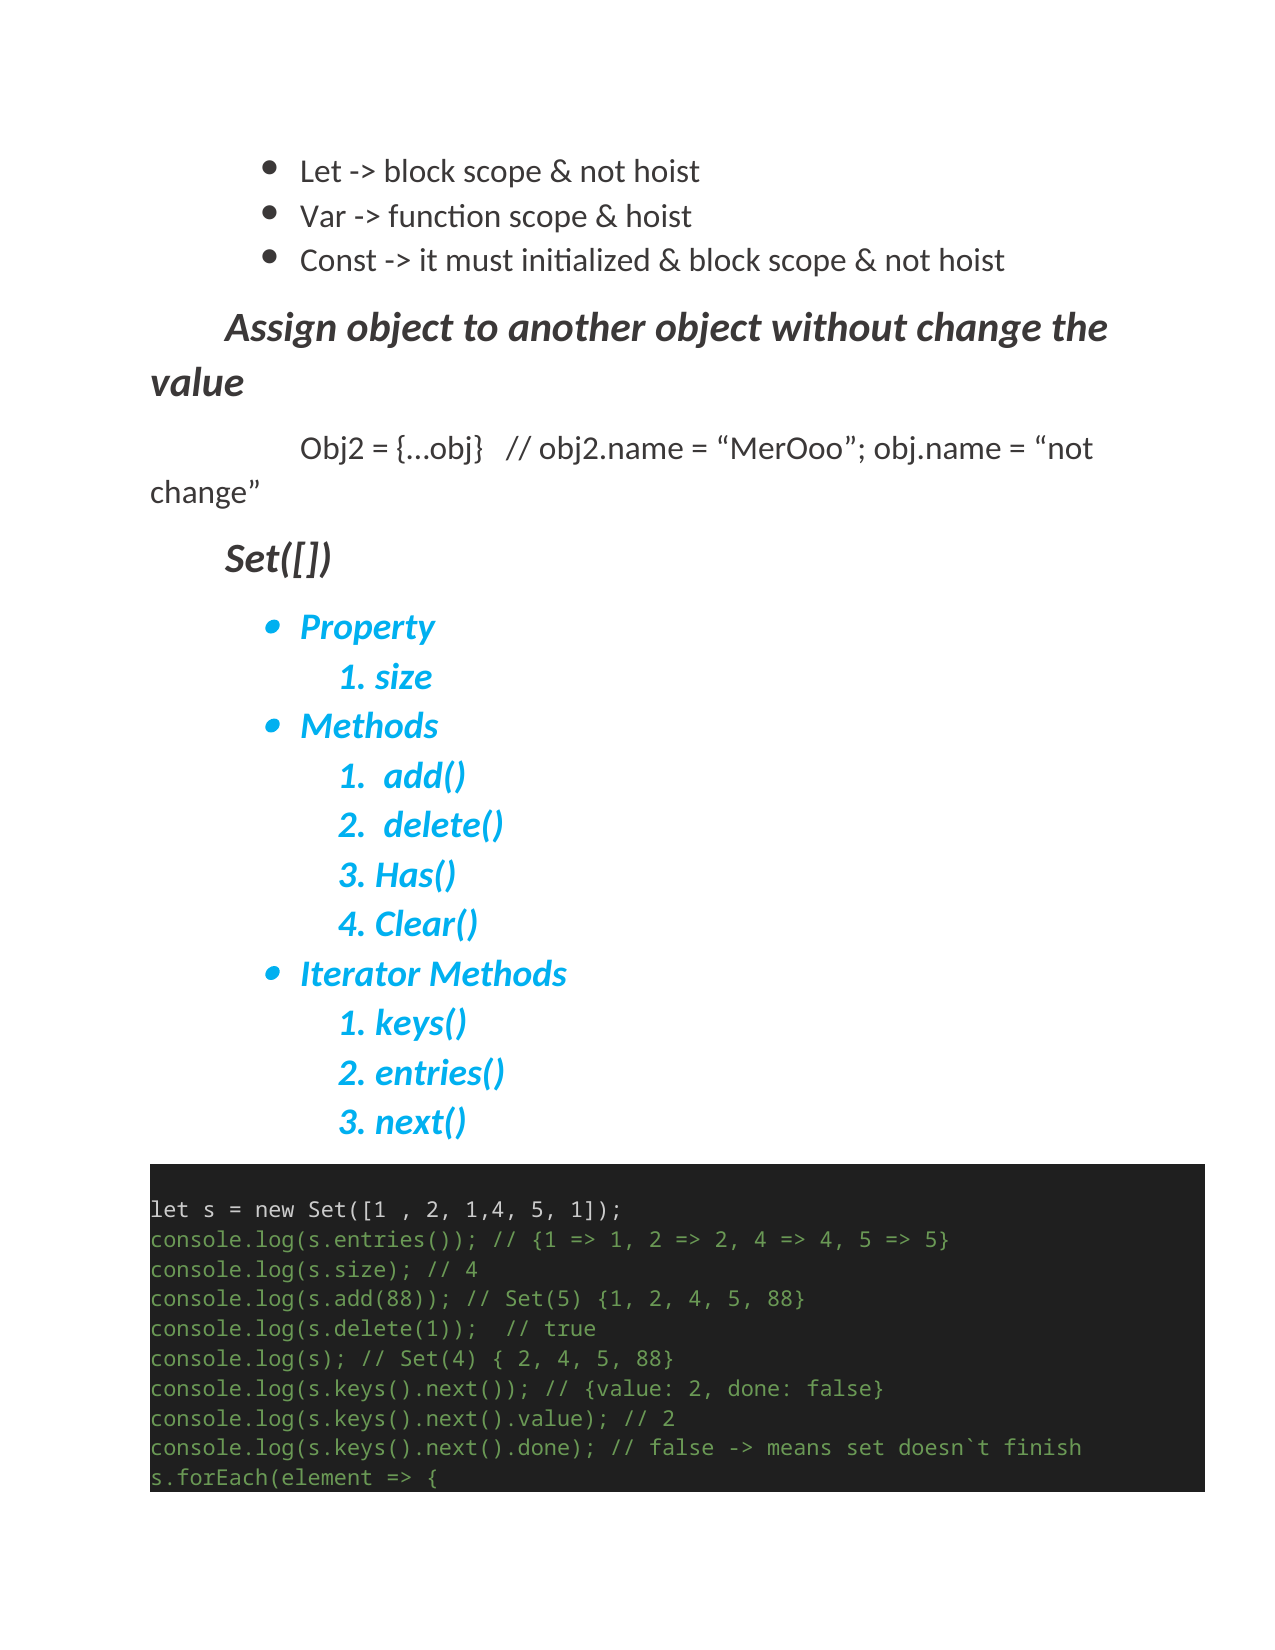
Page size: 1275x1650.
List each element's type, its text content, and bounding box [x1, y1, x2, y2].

list add() [337, 752, 1205, 798]
text console.log(s.delete(1)); // true [150, 1313, 1205, 1343]
list Methods [262, 702, 1205, 748]
list next() [337, 1098, 1205, 1144]
text let s = new Set([1 , 2, 1,4, 5, 1]); [150, 1194, 1205, 1224]
text console.log(s); // Set(4) { 2, 4, 5, 88} [150, 1343, 1205, 1373]
text Obj2 = {…obj} // obj2.name = “MerOoo”; obj.name = “not change” [150, 427, 1205, 512]
list Property [262, 603, 1205, 649]
list size [337, 653, 1205, 699]
list Iterator Methods [262, 950, 1205, 996]
text console.log(s.size); // 4 [150, 1254, 1205, 1283]
list Let -> block scope & not hoist [262, 150, 1205, 191]
text console.log(s.keys().next()); // {value: 2, done: false} [150, 1373, 1205, 1403]
text console.log(s.add(88)); // Set(5) {1, 2, 4, 5, 88} [150, 1283, 1205, 1313]
list entries() [337, 1049, 1205, 1094]
list Const -> it must initialized & block scope & not hoist [262, 239, 1205, 281]
text console.log(s.entries()); // {1 => 1, 2 => 2, 4 => 4, 5 => 5} [150, 1224, 1205, 1254]
list delete() [337, 801, 1205, 847]
text console.log(s.keys().next().done); // false -> means set doesn`t finish [150, 1432, 1205, 1462]
text Assign object to another object without change the value [150, 301, 1205, 406]
list keys() [337, 999, 1205, 1045]
text Set([]) [150, 532, 1205, 583]
text console.log(s.keys().next().value); // 2 [150, 1403, 1205, 1432]
list Var -> function scope & hoist [262, 195, 1205, 236]
list Has() [337, 851, 1205, 897]
list Clear() [337, 900, 1205, 946]
text s.forEach(element => { [150, 1462, 1205, 1492]
